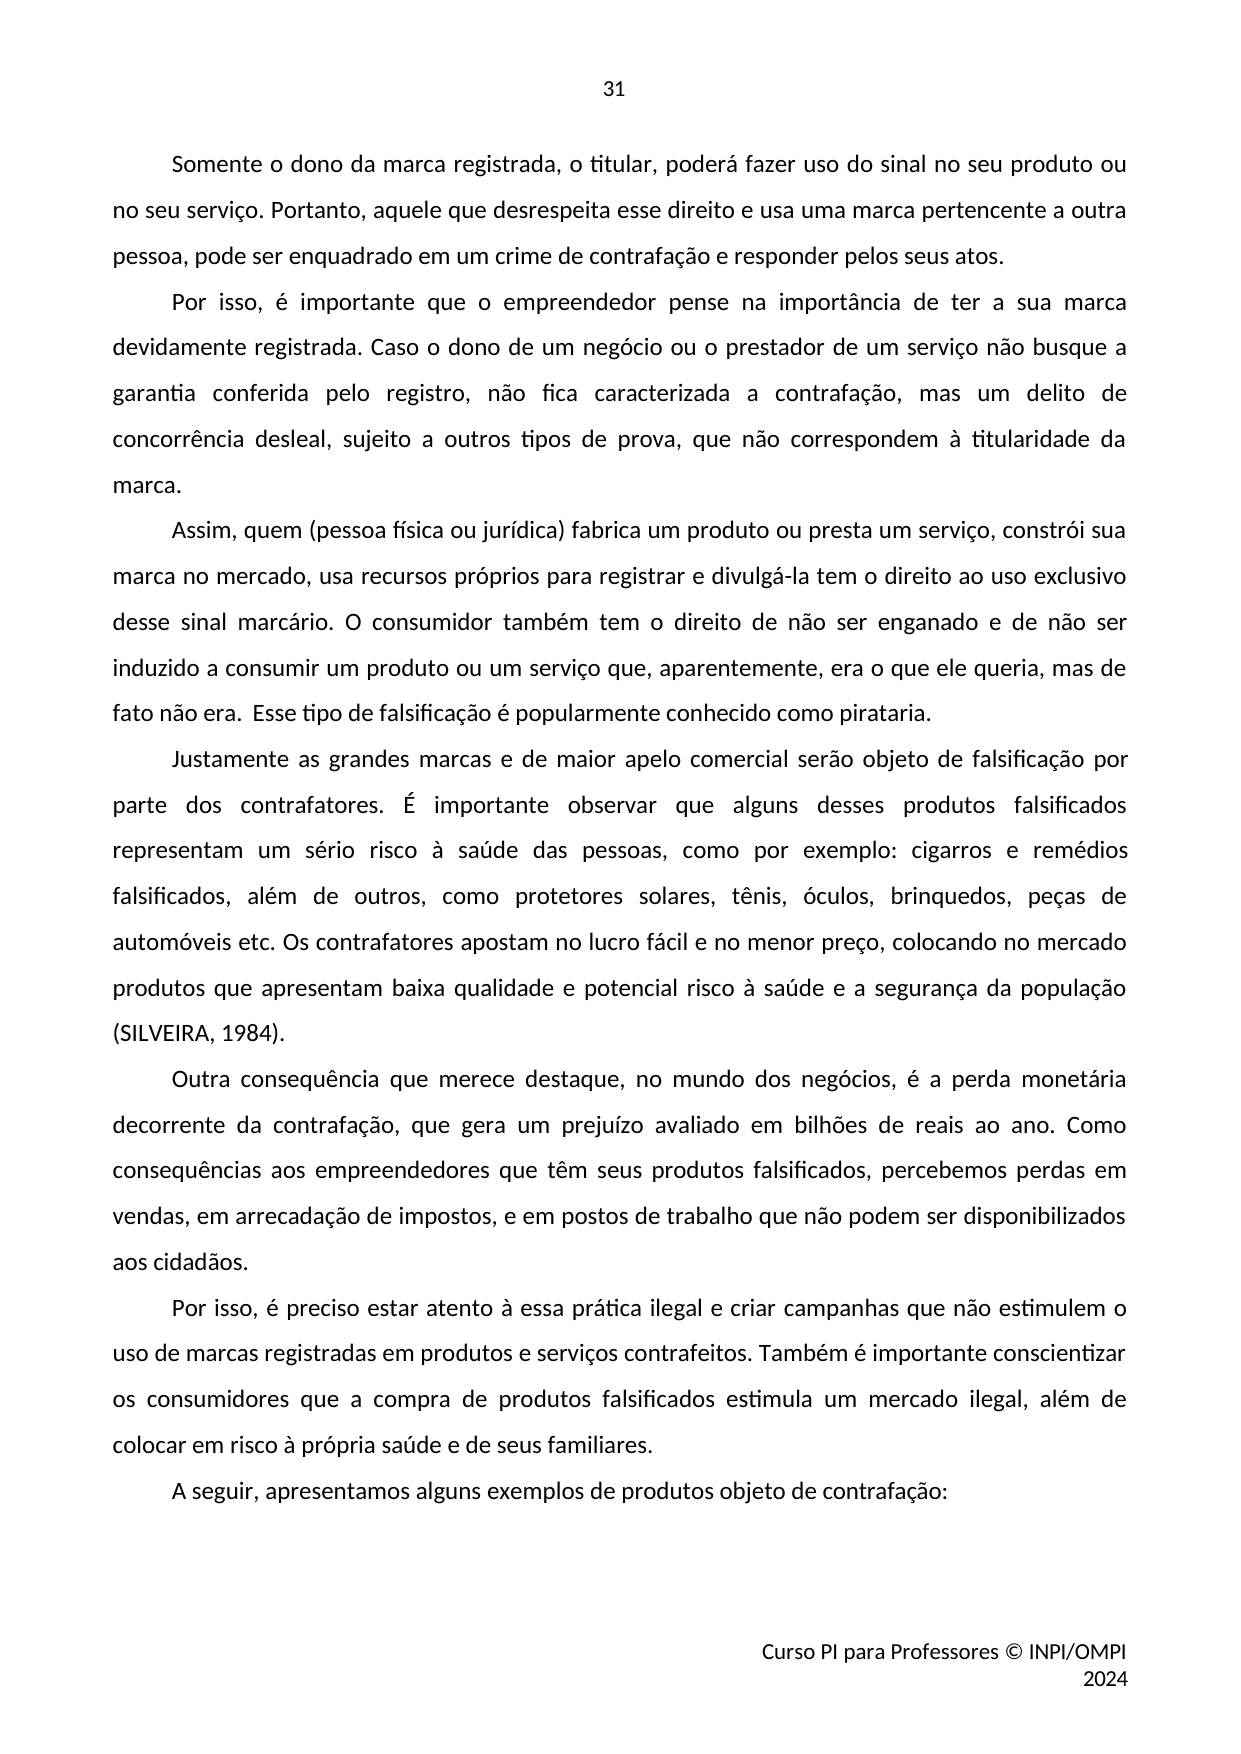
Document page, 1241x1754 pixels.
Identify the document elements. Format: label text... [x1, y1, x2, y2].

text A seguir, apresentamos alguns exemplos de produtos objeto de contrafação: [172, 1475, 1211, 1505]
text Justamente as grandes marcas e de maior apelo comercial serão objeto de falsificação por parte dos contrafatores. É importante observar que alguns desses produtos falsificados representam um sério risco à saúde das pessoas, como por exemplo: cigarros e remédios falsificados, além de outros, como protetores solares, tênis, óculos, brinquedos, peças de automóveis etc. Os contrafatores apostam no lucro fácil e no menor preço, colocando no mercado produtos que apresentam baixa qualidade e potencial risco à saúde e a segurança da população (SILVEIRA, 1984). [112, 743, 1128, 1048]
text Somente o dono da marca registrada, o titular, poderá fazer uso do sinal no seu produto ou no seu serviço. Portanto, aquele que desrespeita esse direito e usa uma marca pertencente a outra pessoa, pode ser enquadrado em um crime de contrafação e responder pelos seus atos. [112, 148, 1128, 271]
text Por isso, é preciso estar atento à essa prática ilegal e criar campanhas que não estimulem o uso de marcas registradas em produtos e serviços contrafeitos. Também é importante conscientizar os consumidores que a compra de produtos falsificados estimula um mercado ilegal, além de colocar em risco à própria saúde e de seus familiares. [112, 1292, 1128, 1459]
text Outra consequência que merece destaque, no mundo dos negócios, é a perda monetária decorrente da contrafação, que gera um prejuízo avaliado em bilhões de reais ao ano. Como consequências aos empreendedores que têm seus produtos falsificados, percebemos perdas em vendas, em arrecadação de impostos, e em postos de trabalho que não podem ser disponibilizados aos cidadãos. [112, 1063, 1128, 1277]
text Por isso, é importante que o empreendedor pense na importância de ter a sua marca devidamente registrada. Caso o dono de um negócio ou o prestador de um serviço não busque a garantia conferida pelo registro, não fica caracterizada a contrafação, mas um delito de concorrência desleal, sujeito a outros tipos de prova, que não correspondem à titularidade da marca. [112, 286, 1128, 499]
text Assim, quem (pessoa física ou jurídica) fabrica um produto ou presta um serviço, constrói sua marca no mercado, usa recursos próprios para registrar e divulgá-la tem o direito ao uso exclusivo desse sinal marcário. O consumidor também tem o direito de não ser enganado e de não ser induzido a consumir um produto ou um serviço que, aparentemente, era o que ele queria, mas de fato não era. Esse tipo de falsificação é popularmente conhecido como pirataria. [112, 514, 1128, 728]
